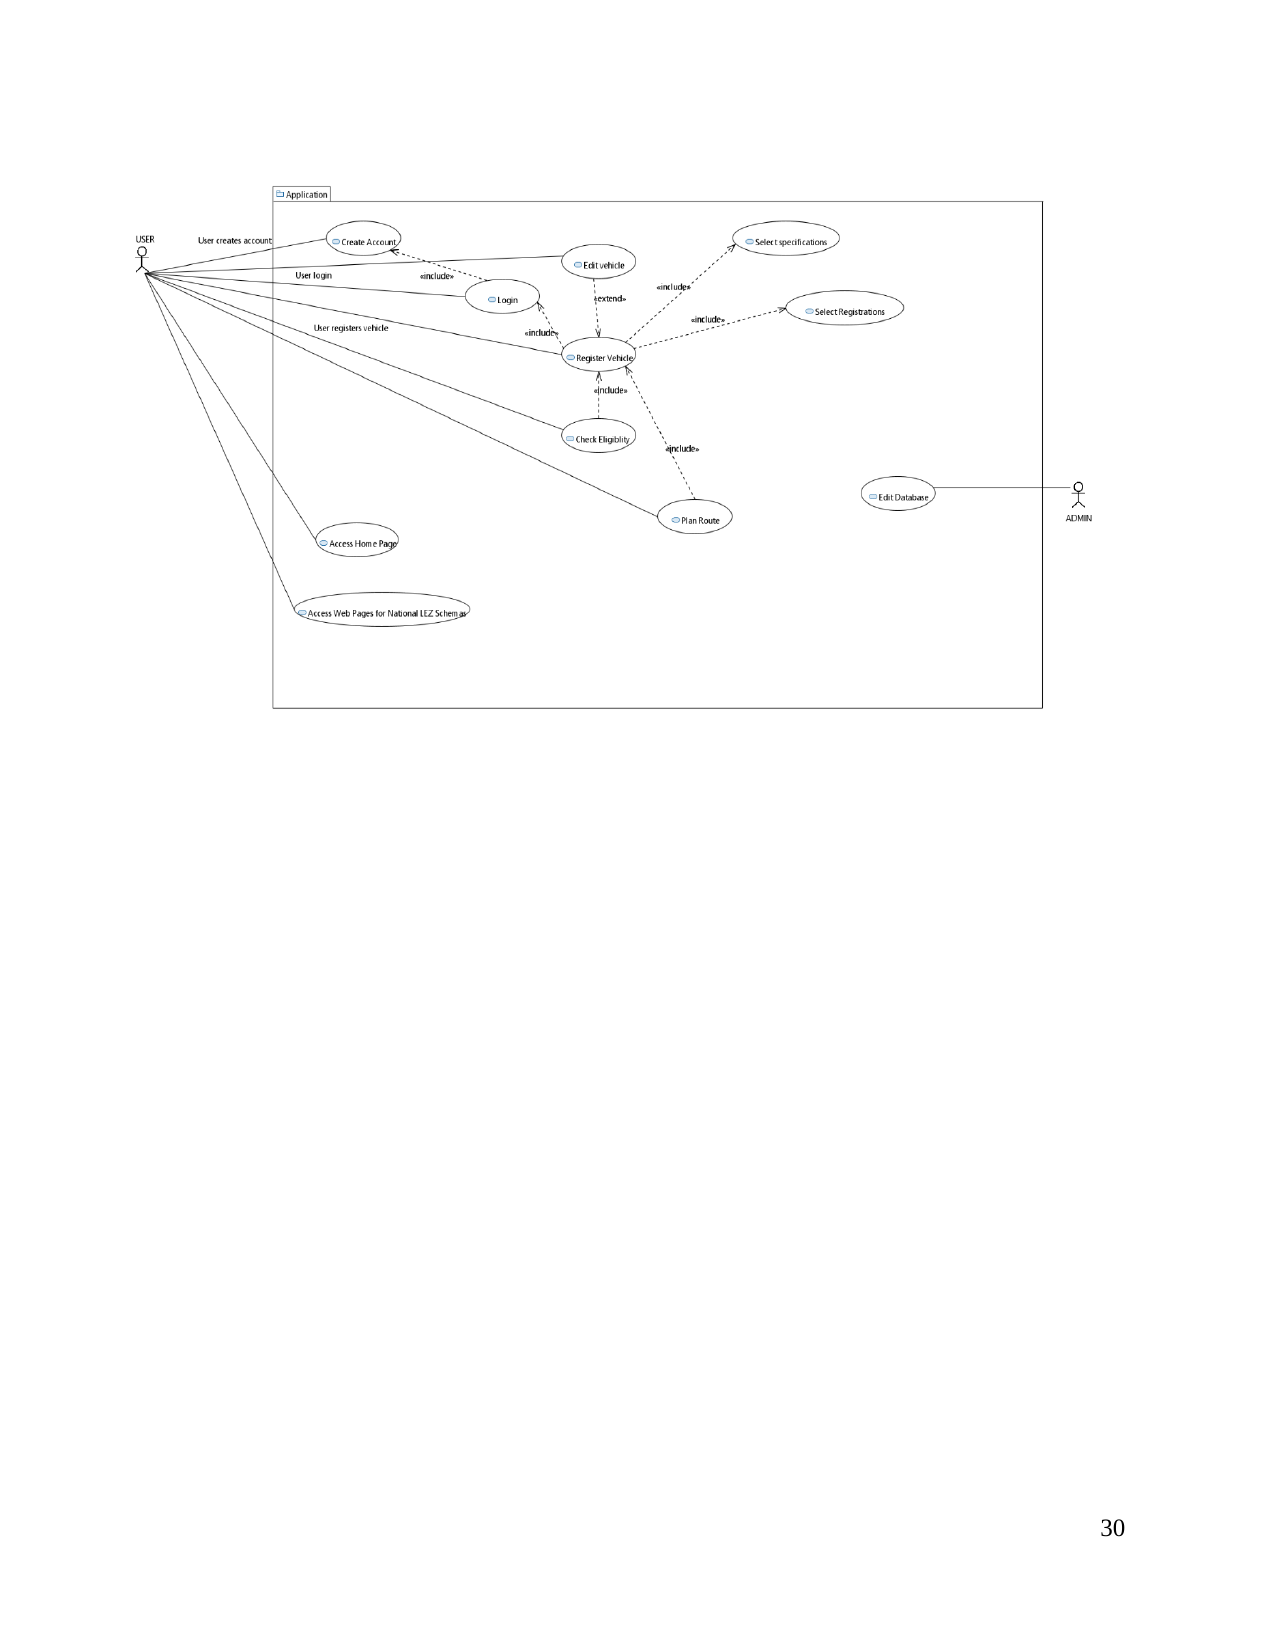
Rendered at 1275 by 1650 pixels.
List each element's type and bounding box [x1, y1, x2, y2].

picture [128, 181, 1100, 709]
